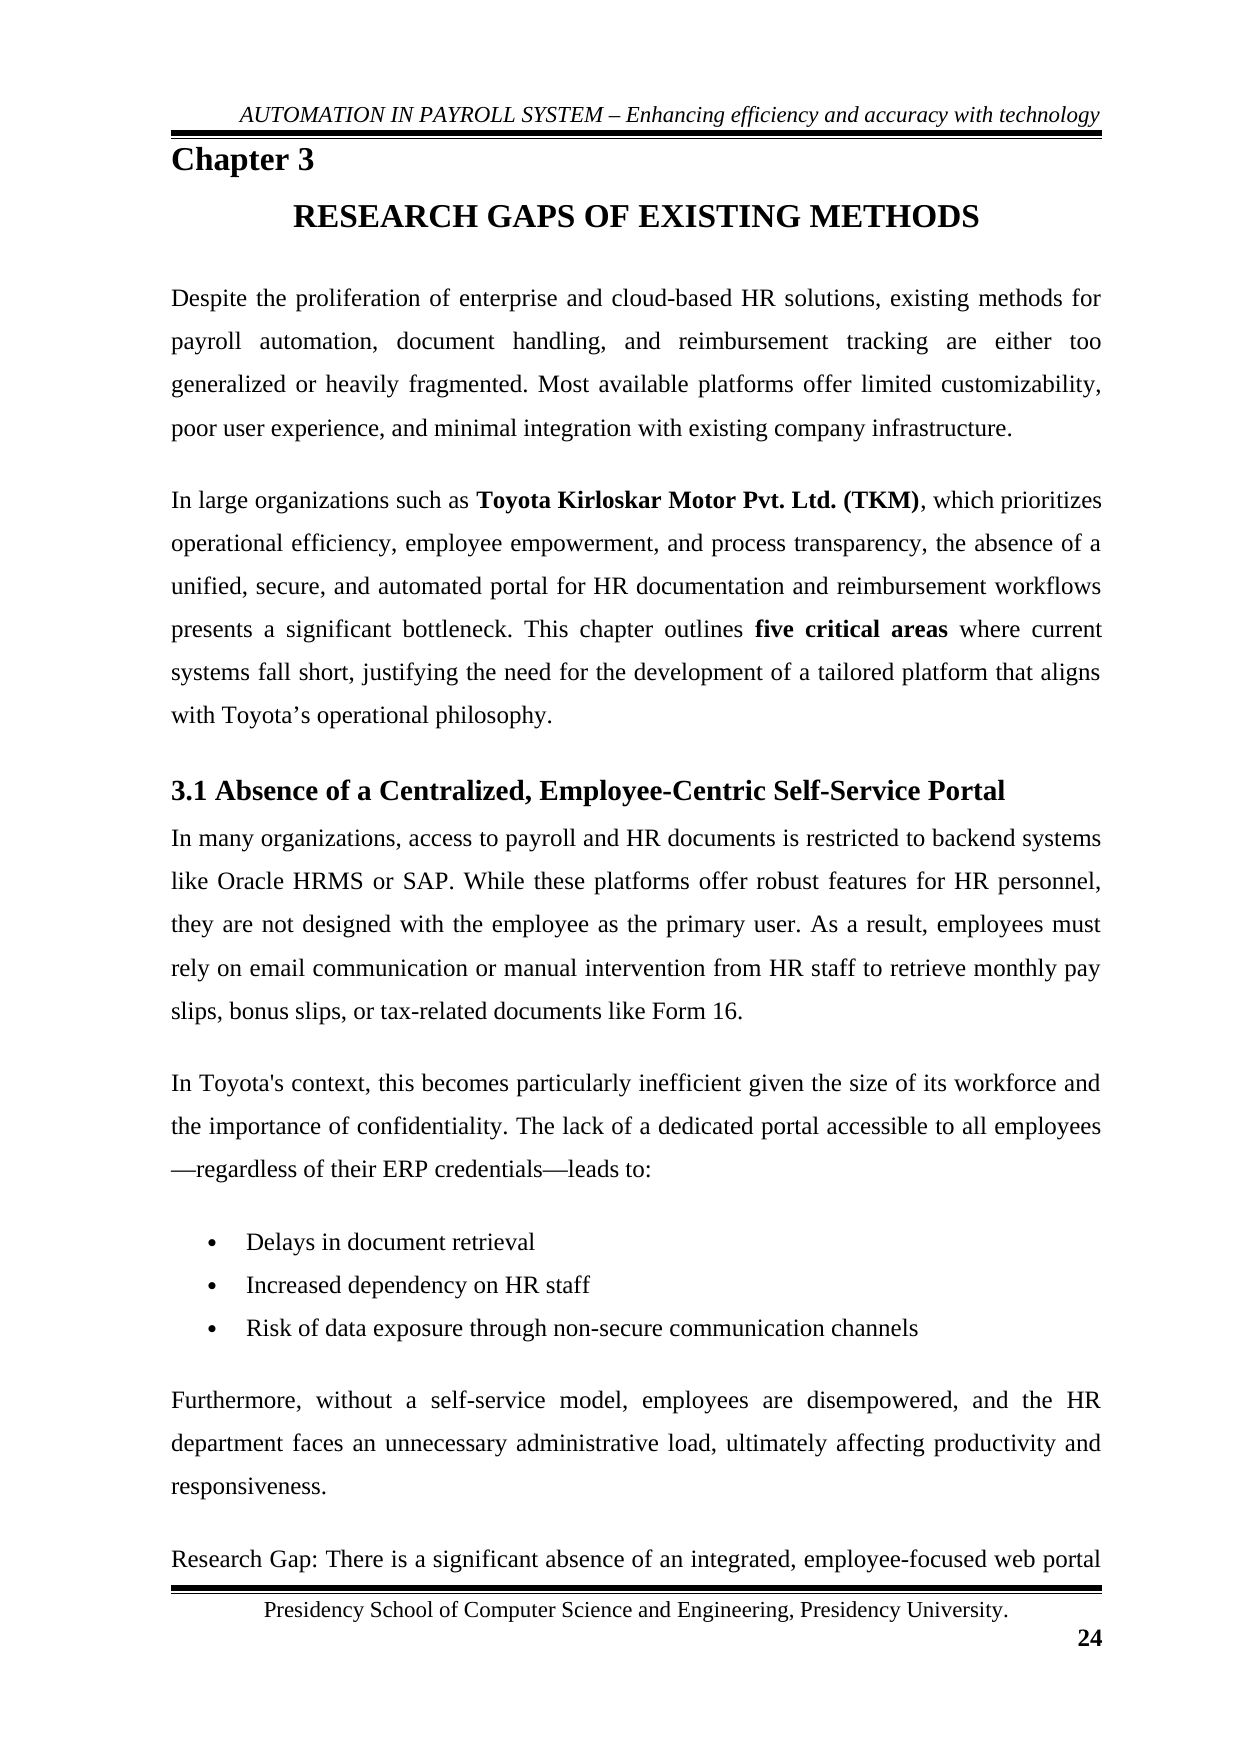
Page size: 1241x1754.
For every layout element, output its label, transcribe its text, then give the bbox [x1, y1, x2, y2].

list Risk of data exposure through non-secure communication channels [208, 1313, 1102, 1342]
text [171, 1544, 1102, 1572]
list Delays in document retrieval [208, 1227, 1102, 1255]
text In many organizations, access to payroll and HR documents is restricted to backend systems like Oracle HRMS or SAP. While these platforms offer robust features for HR personnel, they are not designed with the employee as the primary user. As a result, employees must rely on email communication or manual intervention from HR staff to retrieve monthly pay slips, bonus slips, or tax-related documents like Form 16. [171, 823, 1102, 1024]
text Despite the proliferation of enterprise and cloud-based HR solutions, existing methods for payroll automation, document handling, and reimbursement tracking are either too generalized or heavily fragmented. Most available platforms offer limited customizability, poor user experience, and minimal integration with existing company infrastructure. [171, 283, 1102, 441]
text 3.1 Absence of a Centralized, Employee-Centric Self-Service Portal [171, 773, 1102, 806]
text In large organizations such as Toyota Kirloskar Motor Pvt. Ltd. (TKM), which prioritizes operational efficiency, employee empowerment, and process transparency, the absence of a unified, secure, and automated portal for HR documentation and reimbursement workflows presents a significant bottleneck. This chapter outlines five critical areas where current systems fall short, justifying the need for the development of a tailored platform that aligns with Toyota’s operational philosophy. [171, 485, 1102, 729]
text Chapter 3 [171, 139, 1102, 177]
text Furthermore, without a self-service model, employees are disempowered, and the HR department faces an unnecessary administrative load, ultimately affecting productivity and responsiveness. [171, 1385, 1102, 1500]
text In Toyota's context, this becomes particularly inefficient given the size of its workforce and the importance of confidentiality. The lack of a dedicated portal accessible to all employees—regardless of their ERP credentials—leads to: [171, 1068, 1102, 1183]
list Increased dependency on HR staff [208, 1270, 1102, 1298]
text RESEARCH GAPS OF EXISTING METHODS [171, 197, 1102, 235]
